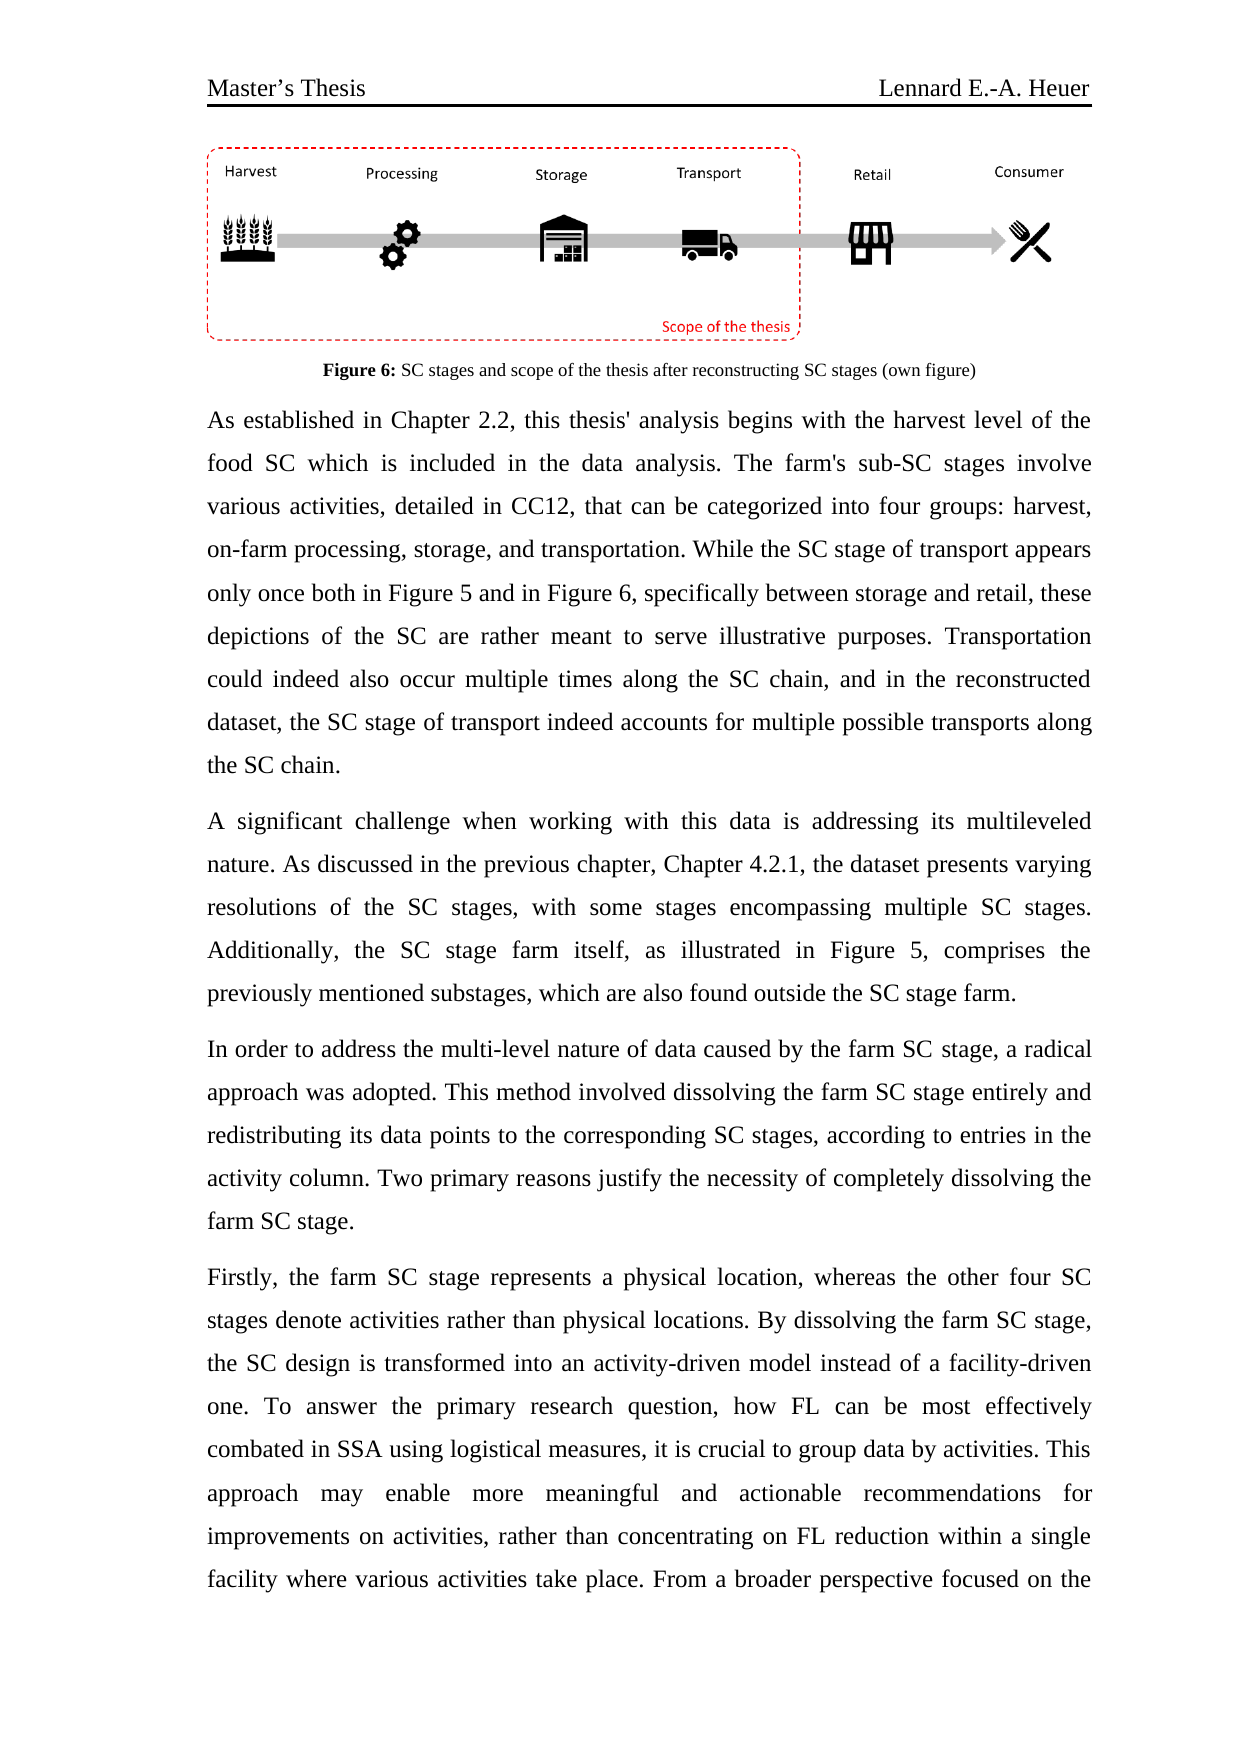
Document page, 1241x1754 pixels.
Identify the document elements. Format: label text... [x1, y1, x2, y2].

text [207, 1262, 1092, 1593]
text In order to address the multi-level nature of data caused by the farm SC stage, a radical approach was adopted. This method involved dissolving the farm SC stage entirely and redistributing its data points to the corresponding SC stages, according to entries in the activity column. Two primary reasons justify the necessity of completely dissolving the farm SC stage. [207, 1034, 1092, 1235]
subtitle Figure 6: SC stages and scope of the thesis after reconstructing SC stages (own figure) [207, 358, 1092, 380]
text As established in Chapter 2.2, this thesis' analysis begins with the harvest level of the food SC which is included in the data analysis. The farm's sub-SC stages involve various activities, detailed in CC12, that can be categorized into four groups: harvest, on-farm processing, storage, and transportation. While the SC stage of transport appears only once both in Figure 5 and in Figure 6, specifically between storage and retail, these depictions of the SC are rather meant to serve illustrative purposes. Transportation could indeed also occur multiple times along the SC chain, and in the reconstructed dataset, the SC stage of transport indeed accounts for multiple possible transports along the SC chain. [207, 405, 1092, 779]
text A significant challenge when working with this data is addressing its multileveled nature. As discussed in the previous chapter, Chapter 4.2.1, the dataset presents varying resolutions of the SC stages, with some stages encompassing multiple SC stages. Additionally, the SC stage farm itself, as illustrated in Figure 5, comprises the previously mentioned substages, which are also found outside the SC stage farm. [207, 806, 1092, 1007]
picture [206, 147, 1094, 346]
